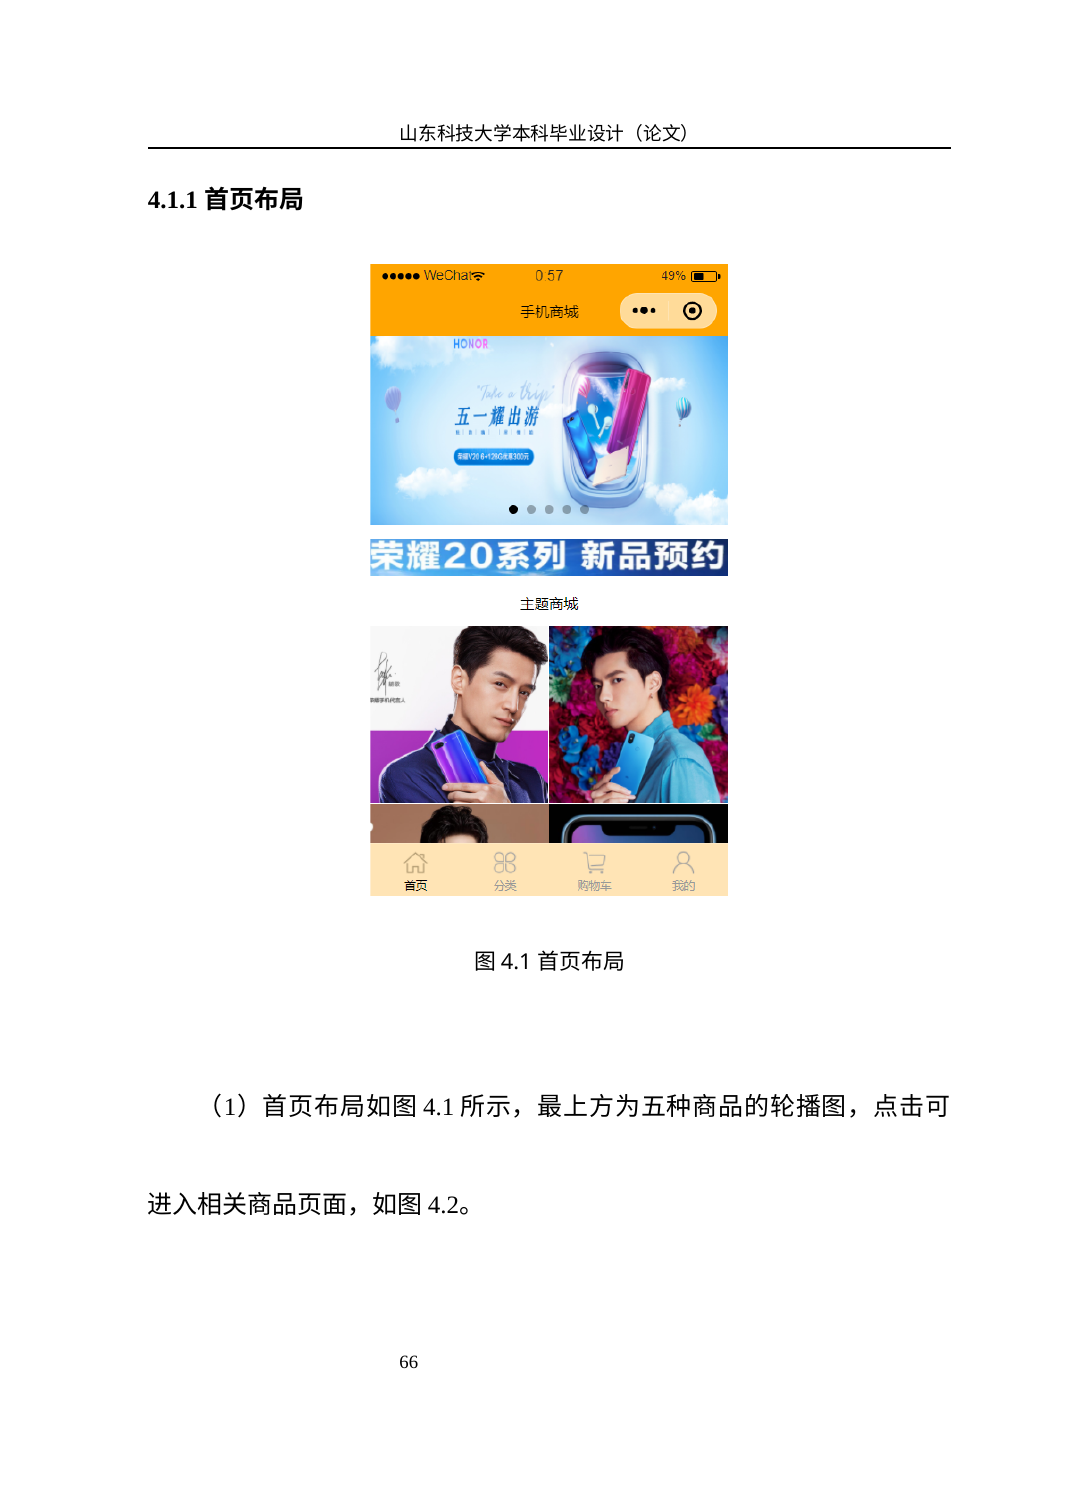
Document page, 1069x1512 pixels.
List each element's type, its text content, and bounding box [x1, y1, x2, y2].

picture [370, 264, 728, 896]
text 4.1.1 首页布局 [148, 165, 951, 230]
text 图 4.1 首页布局 [148, 944, 951, 976]
text （1）首页布局如图4.1所示，最上方为五种商品的轮播图，点击可进入相关商品页面，如图4.2。 [148, 1072, 951, 1235]
